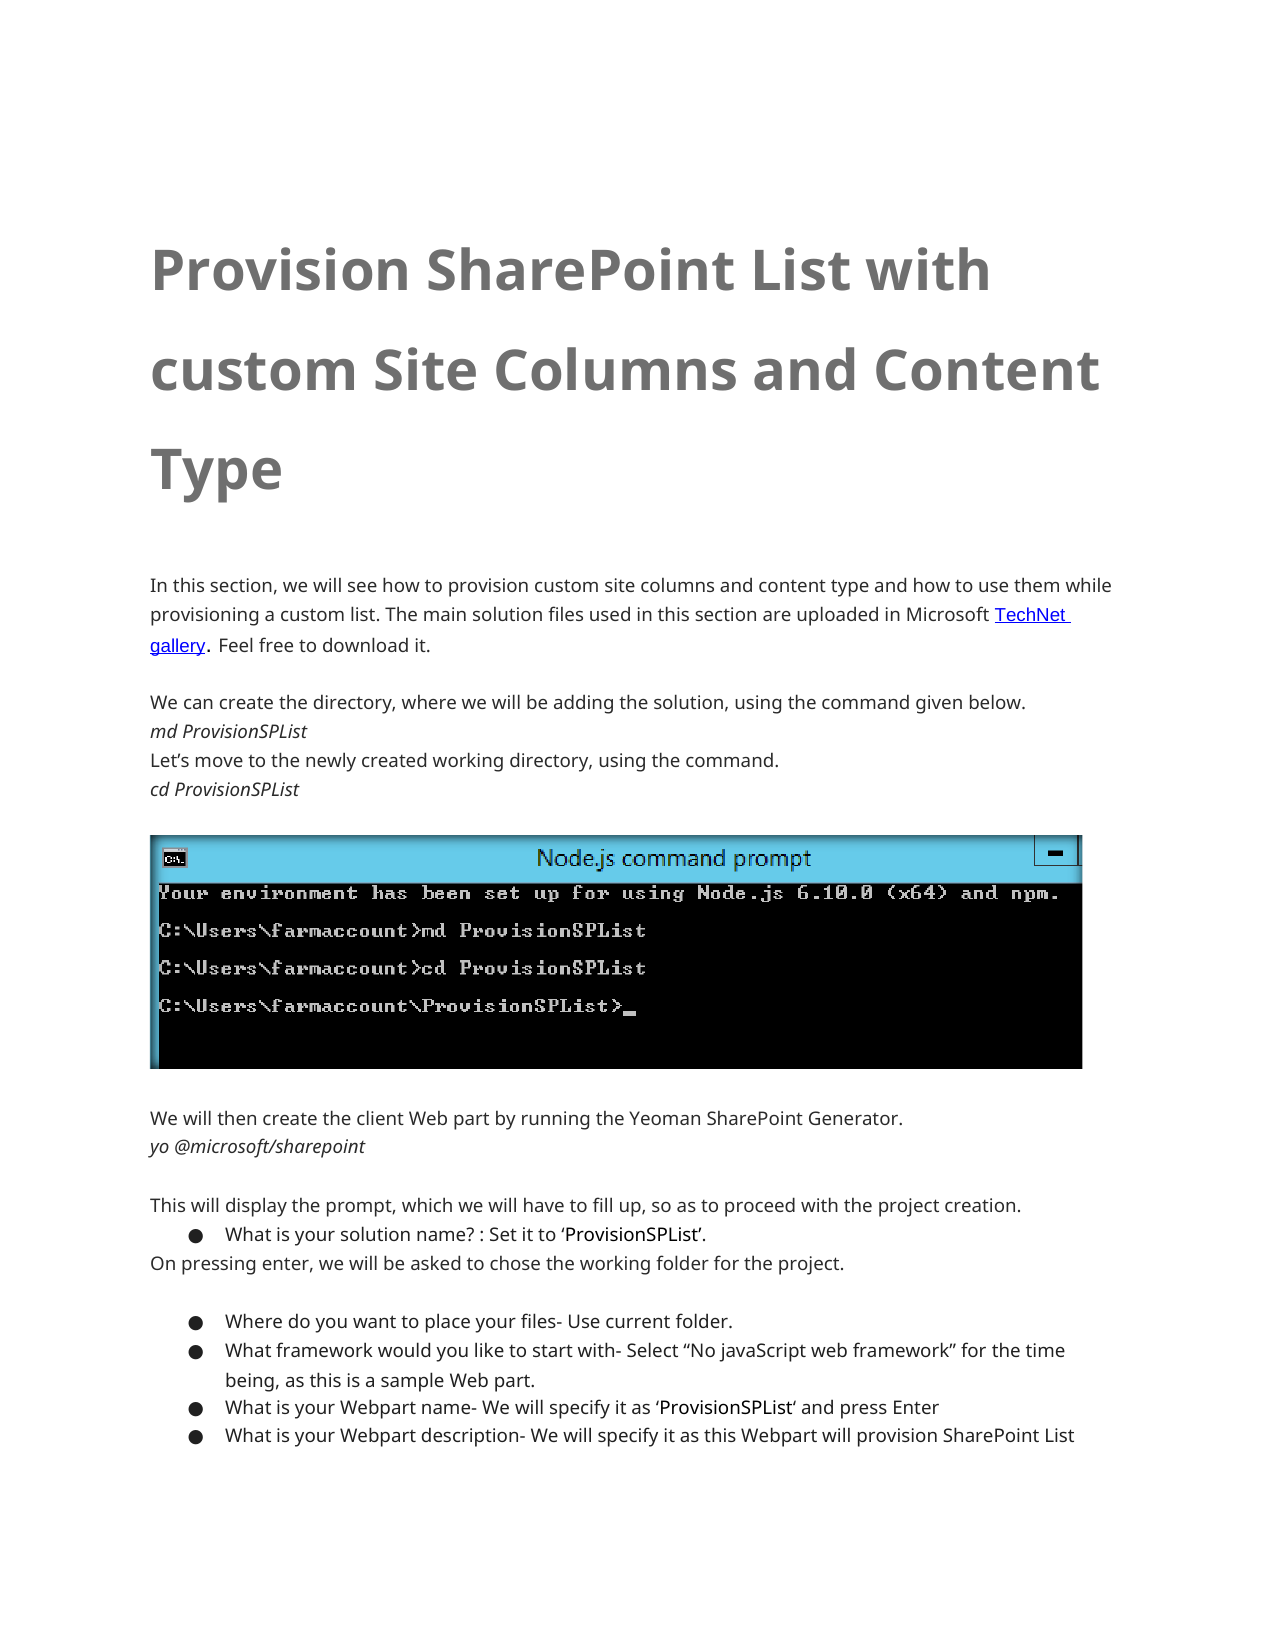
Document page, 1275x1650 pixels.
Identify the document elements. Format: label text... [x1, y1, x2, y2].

text md ProvisionSPList [150, 718, 1225, 744]
text We can create the directory, where we will be adding the solution, using the command given below. [150, 689, 1225, 715]
list Where do you want to place your files- Use current folder. [187, 1309, 1225, 1334]
list What is your Webpart name- We will specify it as ‘ProvisionSPList‘ and press Enter [187, 1396, 1225, 1419]
list What framework would you like to start with- Select “No javaScript web framework” for the time being, as this is a sample Web part. [187, 1338, 1091, 1393]
list What is your solution name? : Set it to ‘ProvisionSPList’. [187, 1221, 1225, 1247]
text This will display the prompt, which we will have to fill up, so as to proceed with the project creation. [150, 1192, 1225, 1218]
list What is your Webpart description- We will specify it as this Webpart will provision SharePoint List [187, 1422, 1107, 1448]
text yo @microsoft/sharepoint [150, 1134, 1225, 1159]
text Let’s move to the newly created working directory, using the command. [150, 747, 1225, 773]
text We will then create the client Web part by running the Yeoman SharePoint Generator. [150, 1105, 1225, 1131]
picture [149, 835, 1083, 1069]
text On pressing enter, we will be asked to chose the working folder for the project. [150, 1250, 1225, 1276]
text In this section, we will see how to provision custom site columns and content type and how to use them while provisioning a custom list. The main solution files used in this section are uploaded in Microsoft TechNet gallery. Feel free to download it. [150, 572, 1113, 657]
text cd ProvisionSPList [150, 776, 1225, 802]
subtitle Provision SharePoint List with custom Site Columns and Content Type [150, 230, 1106, 506]
